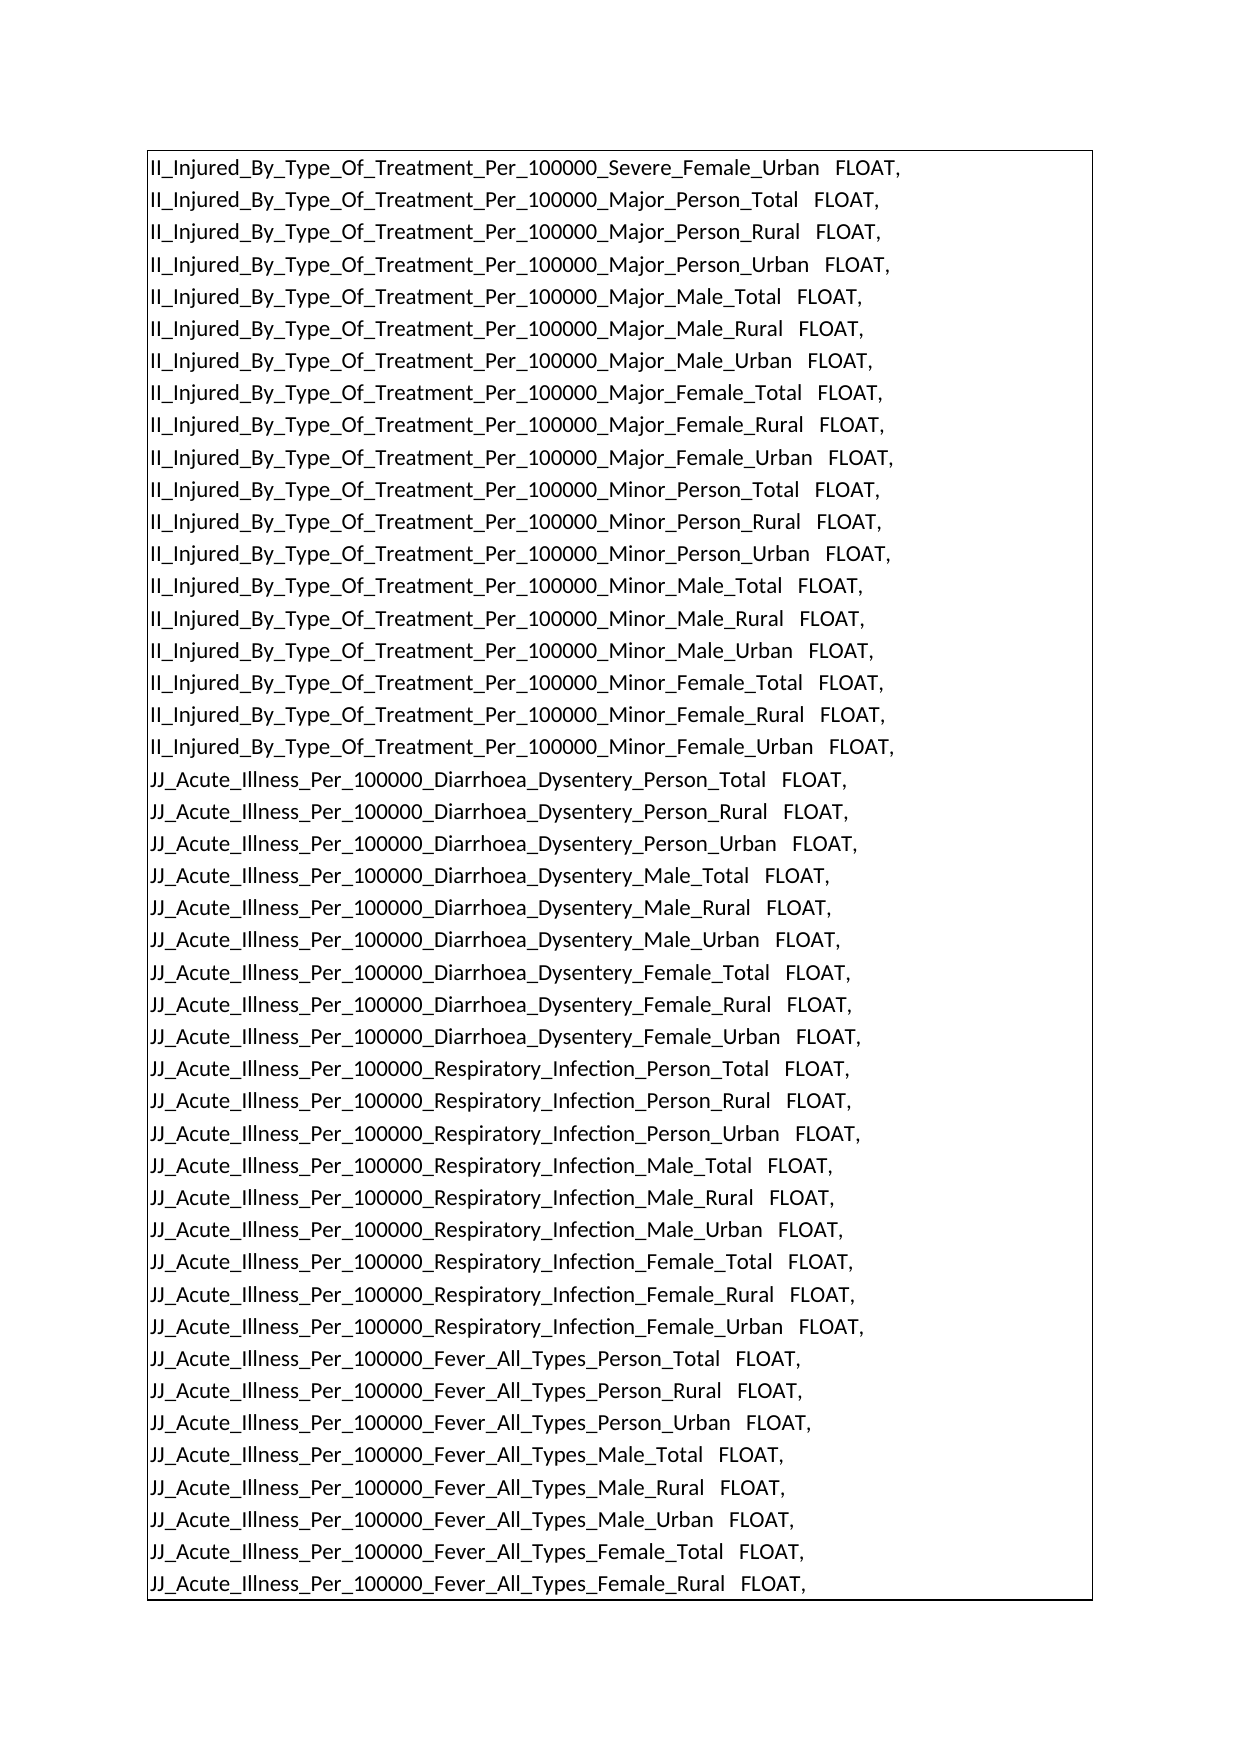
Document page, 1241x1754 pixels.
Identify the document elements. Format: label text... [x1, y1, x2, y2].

text II_Injured_By_Type_Of_Treatment_Per_100000_Major_Female_Total FLOAT, [148, 375, 1092, 406]
text JJ_Acute_Illness_Per_100000_Diarrhoea_Dysentery_Female_Urban FLOAT, [148, 1019, 1092, 1050]
text II_Injured_By_Type_Of_Treatment_Per_100000_Minor_Person_Total FLOAT, [148, 472, 1092, 503]
text JJ_Acute_Illness_Per_100000_Respiratory_Infection_Person_Urban FLOAT, [148, 1116, 1092, 1147]
text II_Injured_By_Type_Of_Treatment_Per_100000_Minor_Male_Urban FLOAT, [148, 633, 1092, 664]
text JJ_Acute_Illness_Per_100000_Fever_All_Types_Person_Total FLOAT, [148, 1341, 1092, 1372]
text II_Injured_By_Type_Of_Treatment_Per_100000_Minor_Person_Rural FLOAT, [148, 504, 1092, 535]
text II_Injured_By_Type_Of_Treatment_Per_100000_Major_Person_Total FLOAT, [148, 182, 1092, 213]
text JJ_Acute_Illness_Per_100000_Respiratory_Infection_Female_Rural FLOAT, [148, 1277, 1092, 1308]
text JJ_Acute_Illness_Per_100000_Diarrhoea_Dysentery_Male_Total FLOAT, [148, 858, 1092, 889]
text II_Injured_By_Type_Of_Treatment_Per_100000_Major_Female_Rural FLOAT, [148, 407, 1092, 439]
text JJ_Acute_Illness_Per_100000_Diarrhoea_Dysentery_Male_Rural FLOAT, [148, 890, 1092, 921]
text JJ_Acute_Illness_Per_100000_Diarrhoea_Dysentery_Person_Urban FLOAT, [148, 826, 1092, 857]
text II_Injured_By_Type_Of_Treatment_Per_100000_Minor_Male_Total FLOAT, [148, 568, 1092, 599]
text II_Injured_By_Type_Of_Treatment_Per_100000_Major_Female_Urban FLOAT, [148, 440, 1092, 471]
text JJ_Acute_Illness_Per_100000_Fever_All_Types_Person_Rural FLOAT, [148, 1373, 1092, 1404]
text JJ_Acute_Illness_Per_100000_Respiratory_Infection_Female_Total FLOAT, [148, 1244, 1092, 1276]
text II_Injured_By_Type_Of_Treatment_Per_100000_Major_Person_Urban FLOAT, [148, 247, 1092, 278]
text JJ_Acute_Illness_Per_100000_Fever_All_Types_Male_Rural FLOAT, [148, 1470, 1092, 1501]
text II_Injured_By_Type_Of_Treatment_Per_100000_Major_Person_Rural FLOAT, [148, 214, 1092, 246]
text JJ_Acute_Illness_Per_100000_Fever_All_Types_Person_Urban FLOAT, [148, 1405, 1092, 1436]
text JJ_Acute_Illness_Per_100000_Respiratory_Infection_Male_Rural FLOAT, [148, 1180, 1092, 1211]
text JJ_Acute_Illness_Per_100000_Respiratory_Infection_Person_Rural FLOAT, [148, 1083, 1092, 1114]
text JJ_Acute_Illness_Per_100000_Respiratory_Infection_Person_Total FLOAT, [148, 1051, 1092, 1082]
text JJ_Acute_Illness_Per_100000_Fever_All_Types_Female_Rural FLOAT, [148, 1566, 1092, 1599]
text II_Injured_By_Type_Of_Treatment_Per_100000_Major_Male_Rural FLOAT, [148, 311, 1092, 342]
text II_Injured_By_Type_Of_Treatment_Per_100000_Major_Male_Urban FLOAT, [148, 343, 1092, 374]
text JJ_Acute_Illness_Per_100000_Diarrhoea_Dysentery_Male_Urban FLOAT, [148, 922, 1092, 954]
text II_Injured_By_Type_Of_Treatment_Per_100000_Severe_Female_Urban FLOAT, [148, 151, 1092, 181]
text JJ_Acute_Illness_Per_100000_Respiratory_Infection_Male_Total FLOAT, [148, 1148, 1092, 1179]
text JJ_Acute_Illness_Per_100000_Respiratory_Infection_Female_Urban FLOAT, [148, 1309, 1092, 1340]
text II_Injured_By_Type_Of_Treatment_Per_100000_Minor_Person_Urban FLOAT, [148, 536, 1092, 567]
text JJ_Acute_Illness_Per_100000_Diarrhoea_Dysentery_Female_Rural FLOAT, [148, 987, 1092, 1018]
text JJ_Acute_Illness_Per_100000_Diarrhoea_Dysentery_Person_Total FLOAT, [148, 762, 1092, 793]
text JJ_Acute_Illness_Per_100000_Respiratory_Infection_Male_Urban FLOAT, [148, 1212, 1092, 1243]
text JJ_Acute_Illness_Per_100000_Diarrhoea_Dysentery_Female_Total FLOAT, [148, 955, 1092, 986]
text II_Injured_By_Type_Of_Treatment_Per_100000_Minor_Female_Urban FLOAT, [148, 729, 1092, 761]
text II_Injured_By_Type_Of_Treatment_Per_100000_Minor_Male_Rural FLOAT, [148, 601, 1092, 632]
text II_Injured_By_Type_Of_Treatment_Per_100000_Minor_Female_Total FLOAT, [148, 665, 1092, 696]
text JJ_Acute_Illness_Per_100000_Fever_All_Types_Male_Total FLOAT, [148, 1437, 1092, 1469]
text II_Injured_By_Type_Of_Treatment_Per_100000_Minor_Female_Rural FLOAT, [148, 697, 1092, 728]
text II_Injured_By_Type_Of_Treatment_Per_100000_Major_Male_Total FLOAT, [148, 279, 1092, 310]
text JJ_Acute_Illness_Per_100000_Fever_All_Types_Female_Total FLOAT, [148, 1534, 1092, 1565]
text JJ_Acute_Illness_Per_100000_Diarrhoea_Dysentery_Person_Rural FLOAT, [148, 794, 1092, 825]
text JJ_Acute_Illness_Per_100000_Fever_All_Types_Male_Urban FLOAT, [148, 1502, 1092, 1533]
